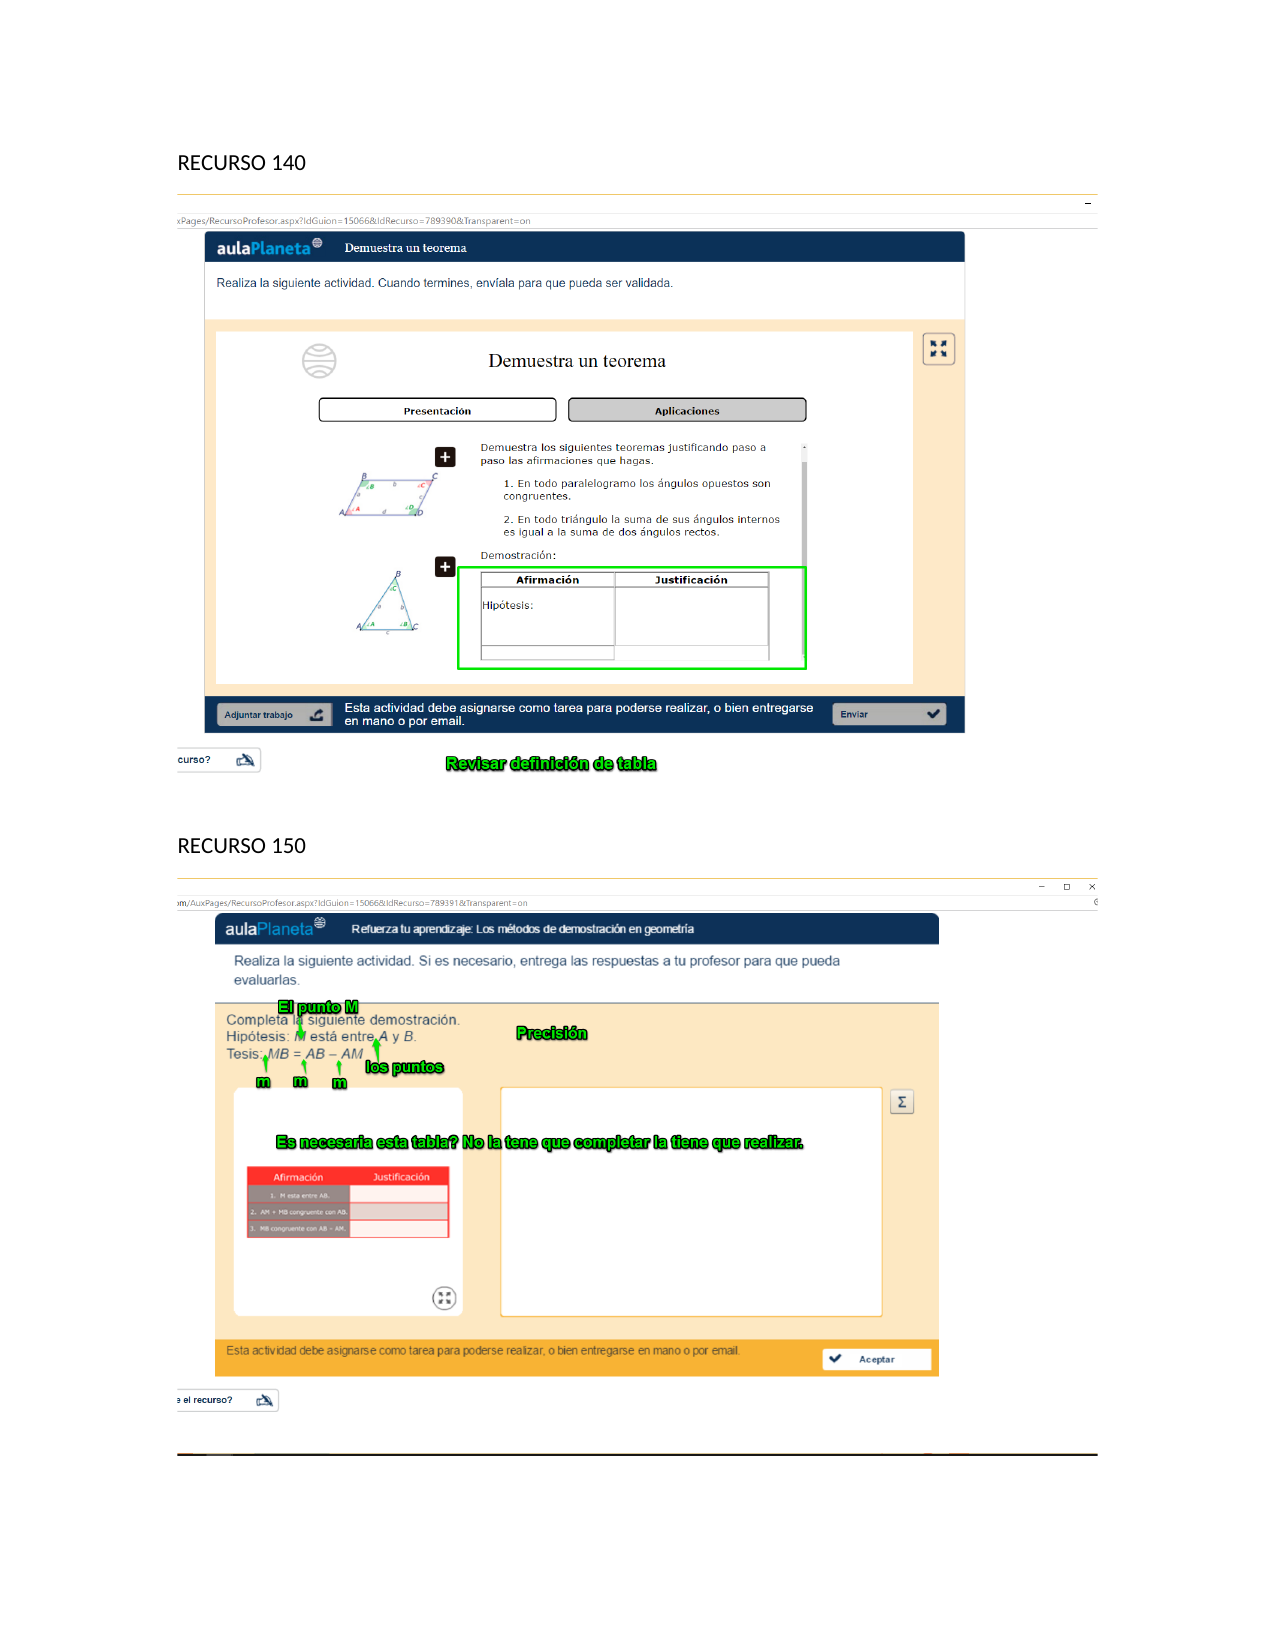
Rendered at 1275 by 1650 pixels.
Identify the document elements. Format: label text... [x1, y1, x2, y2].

picture [177, 878, 1098, 1456]
text RECURSO 140 [177, 148, 1098, 176]
text RECURSO 150 [177, 831, 1098, 859]
picture [177, 194, 1098, 813]
